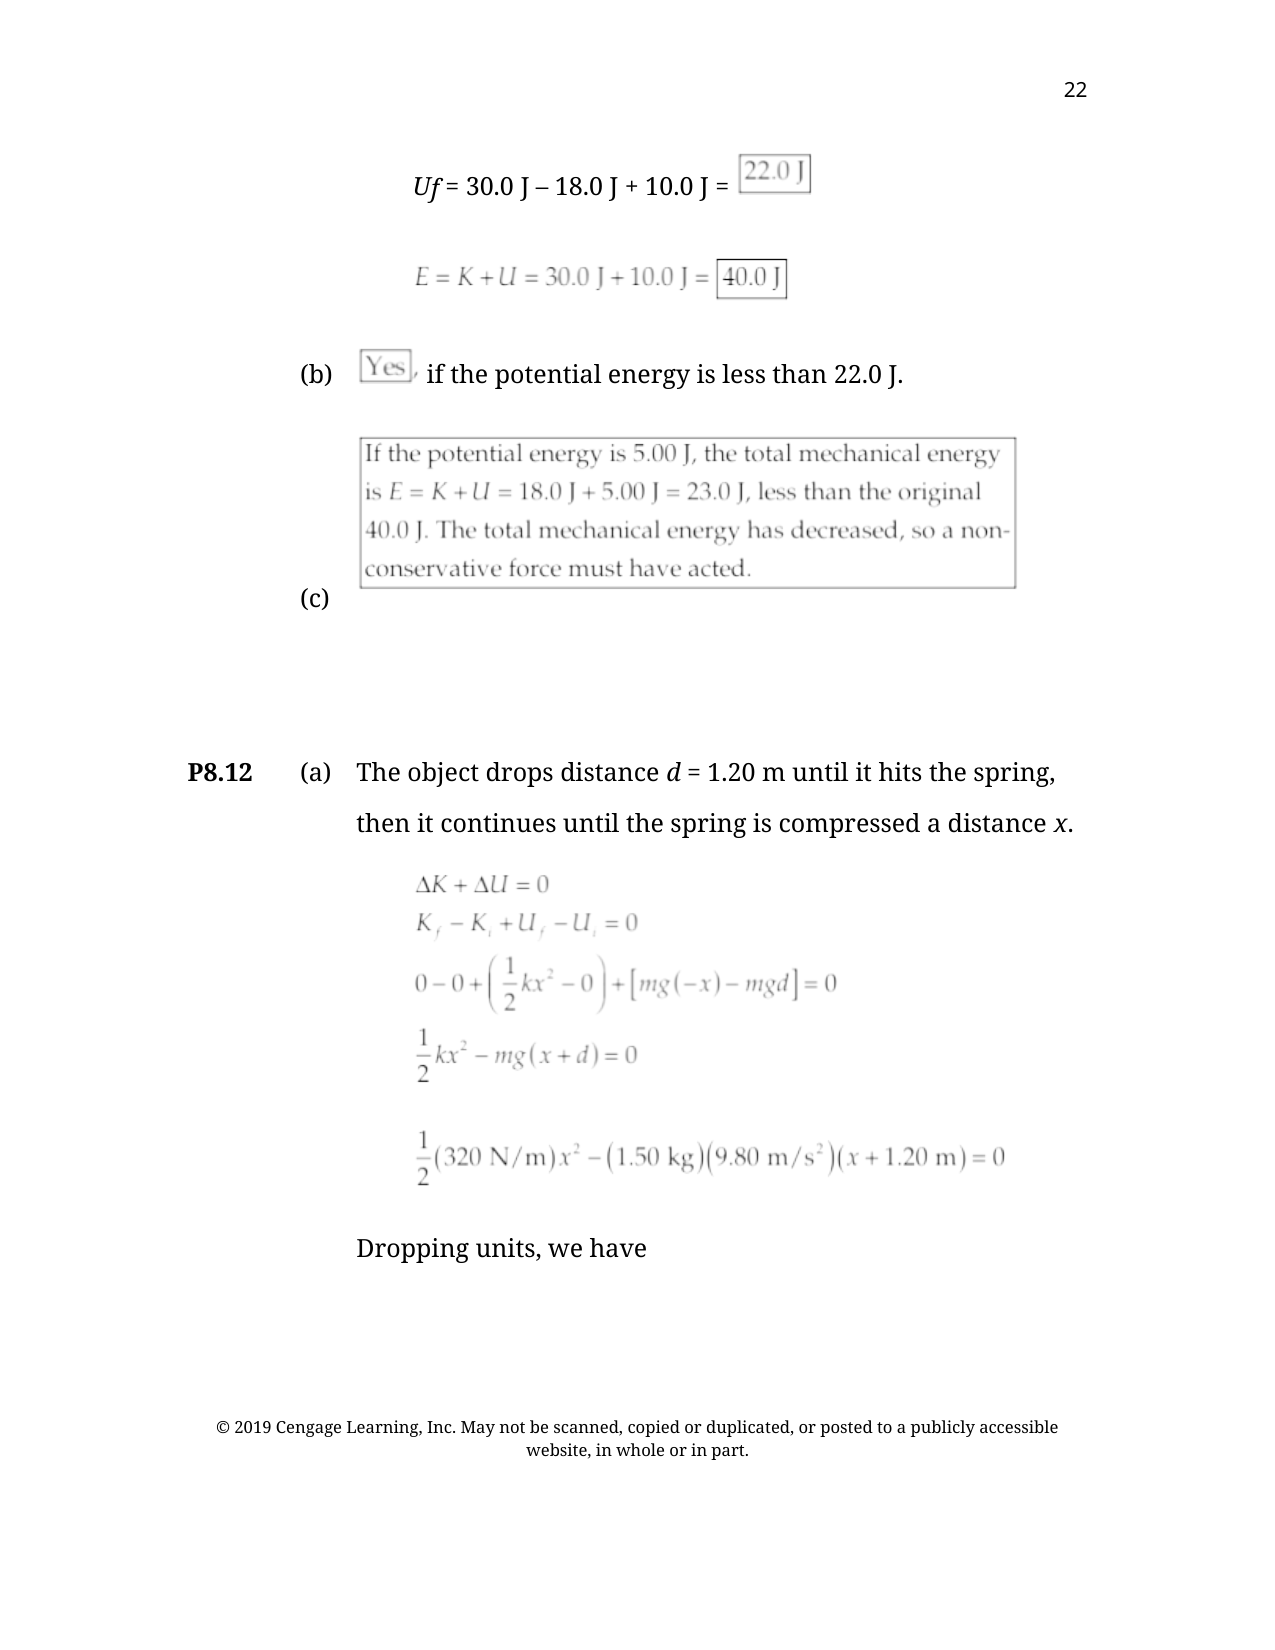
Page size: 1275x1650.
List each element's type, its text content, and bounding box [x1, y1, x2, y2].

text (b) if the potential energy is less than 22.0 J. [187, 345, 1087, 403]
text Dropping units, we have [187, 1231, 1087, 1265]
text Uf = 30.0 J – 18.0 J + 10.0 J = [187, 150, 1087, 221]
text P8.12 (a) The object drops distance d = 1.20 m until it hits the spring, then it continues until the spring is compressed a distance x. [187, 755, 1087, 840]
text (c) [187, 433, 1087, 687]
